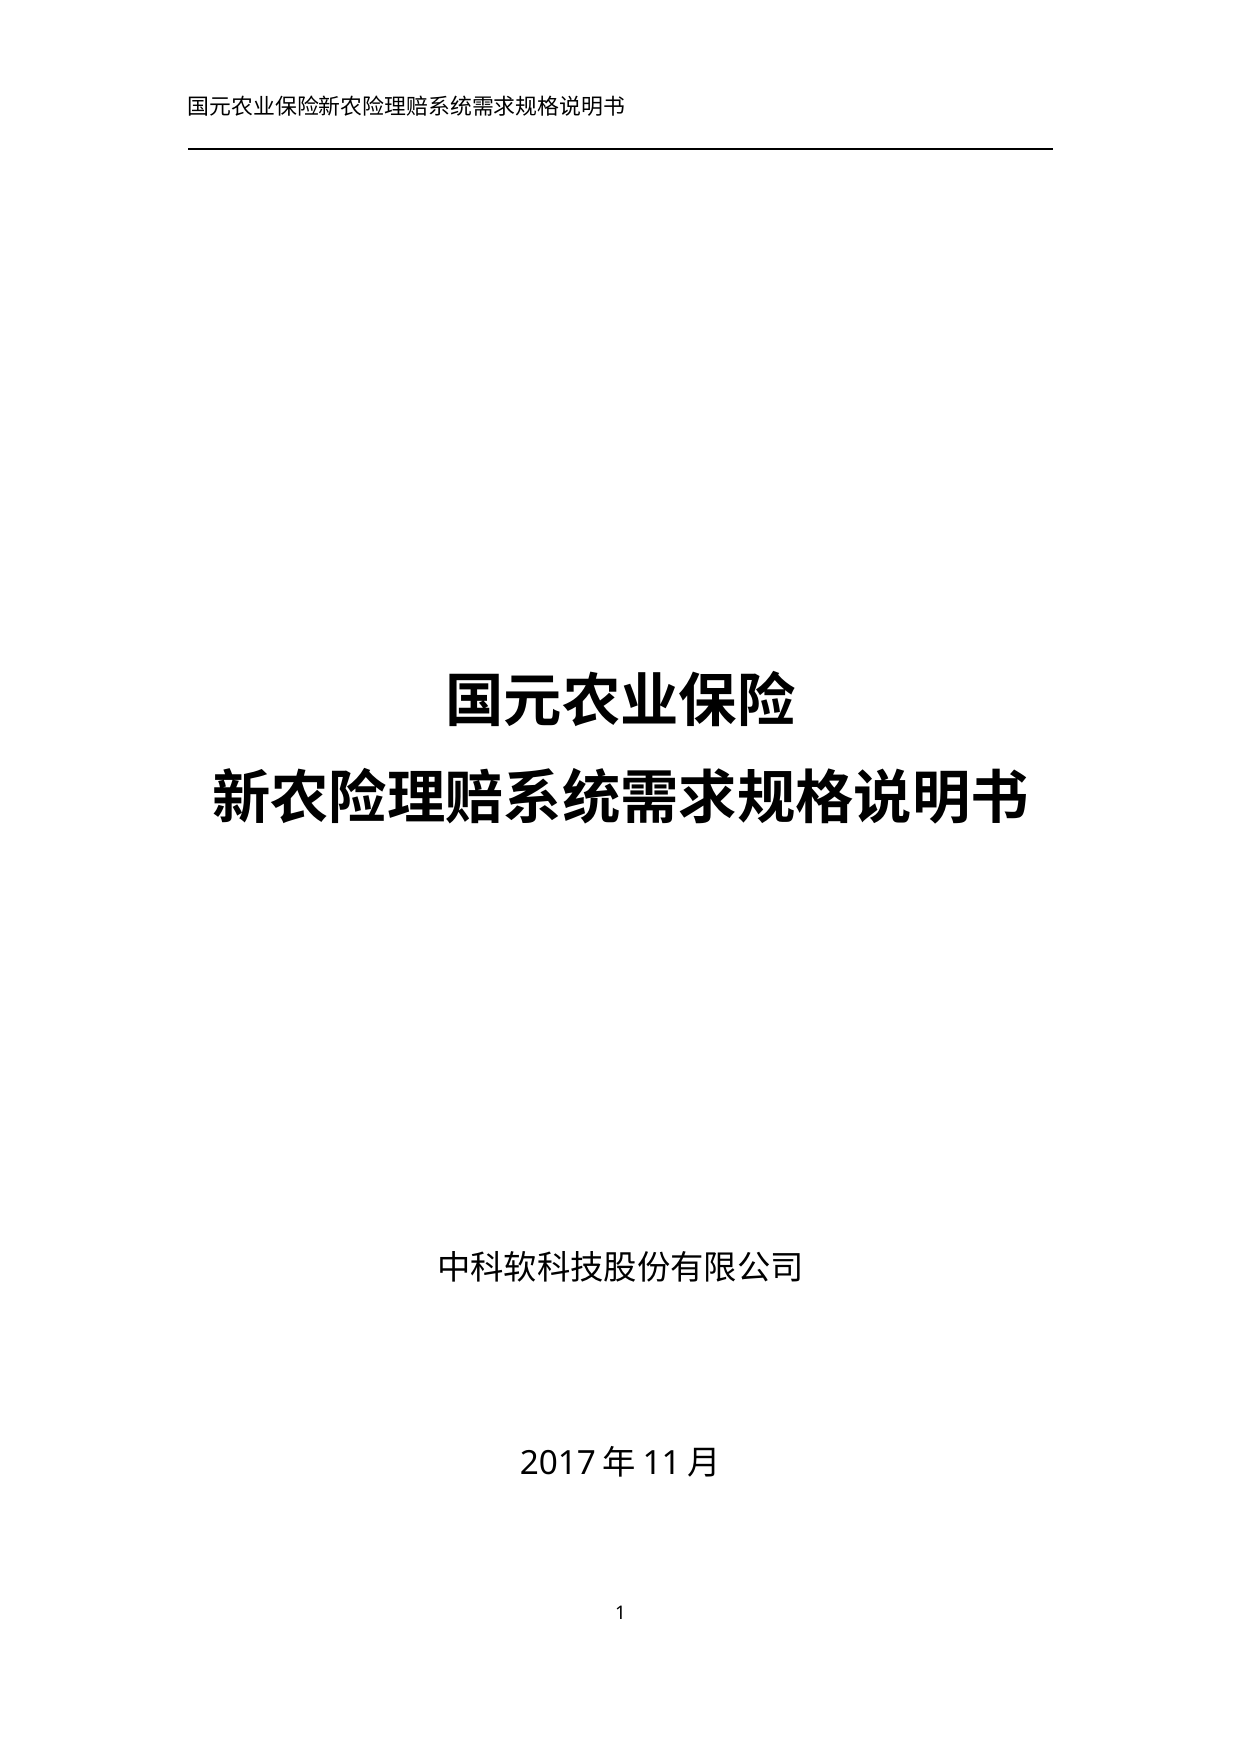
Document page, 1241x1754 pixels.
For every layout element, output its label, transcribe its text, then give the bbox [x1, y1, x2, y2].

text 中科软科技股份有限公司 [187, 1232, 1053, 1297]
text 2017年11月 [187, 1427, 1053, 1492]
text 国元农业保险 [187, 647, 1053, 745]
text 新农险理赔系统需求规格说明书 [187, 745, 1053, 842]
